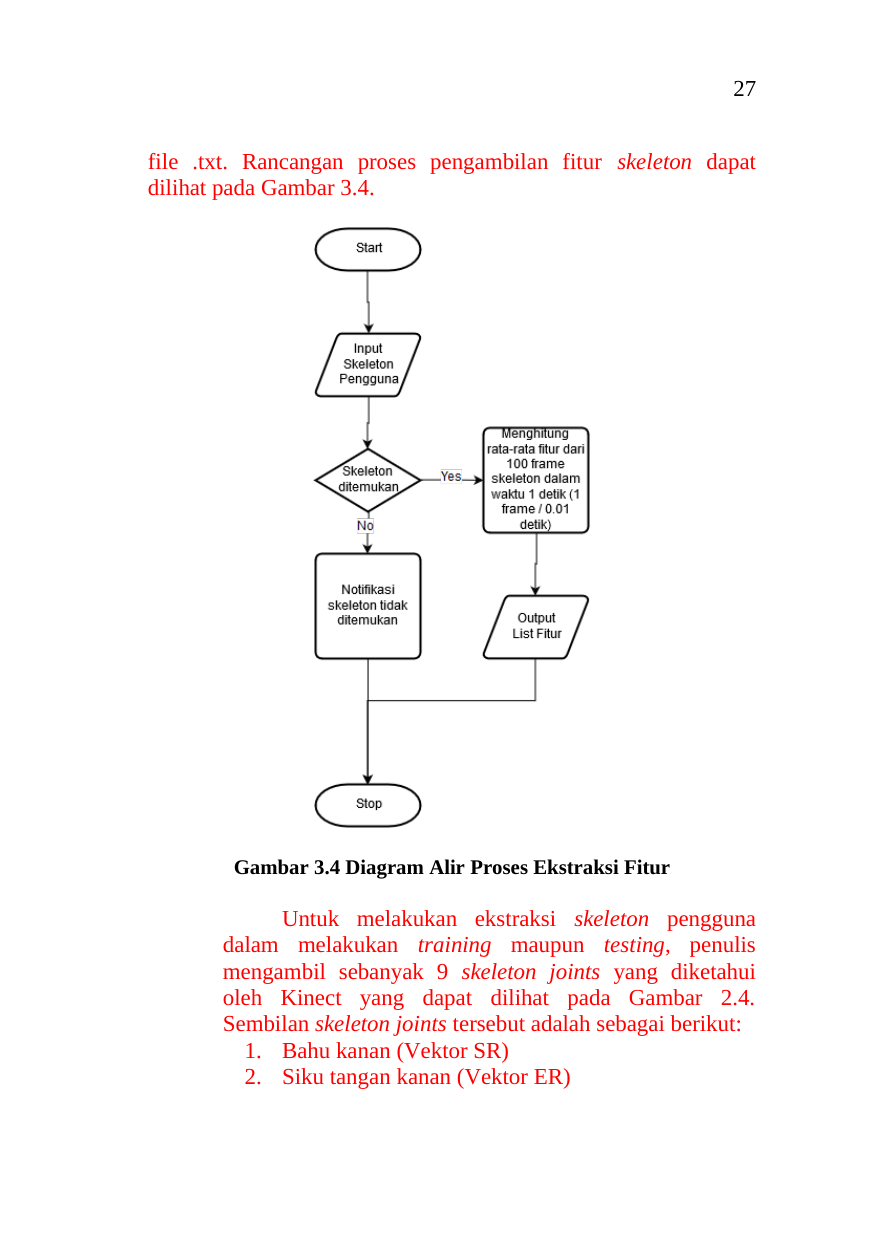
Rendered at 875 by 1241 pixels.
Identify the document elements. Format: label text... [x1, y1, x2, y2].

list Siku tangan kanan (Vektor ER) [244, 1063, 756, 1089]
list Bahu kanan (Vektor SR) [244, 1037, 756, 1063]
list Gambar 3.4 Diagram Alir Proses Ekstraksi Fitur [148, 854, 756, 879]
text Untuk melakukan ekstraksi skeleton pengguna dalam melakukan training maupun testing, penulis mengambil sebanyak 9 skeleton joints yang diketahui oleh Kinect yang dapat dilihat pada Gambar 2.4. Sembilan skeleton joints tersebut adalah sebagai berikut: [223, 905, 756, 1037]
picture [313, 226, 591, 829]
